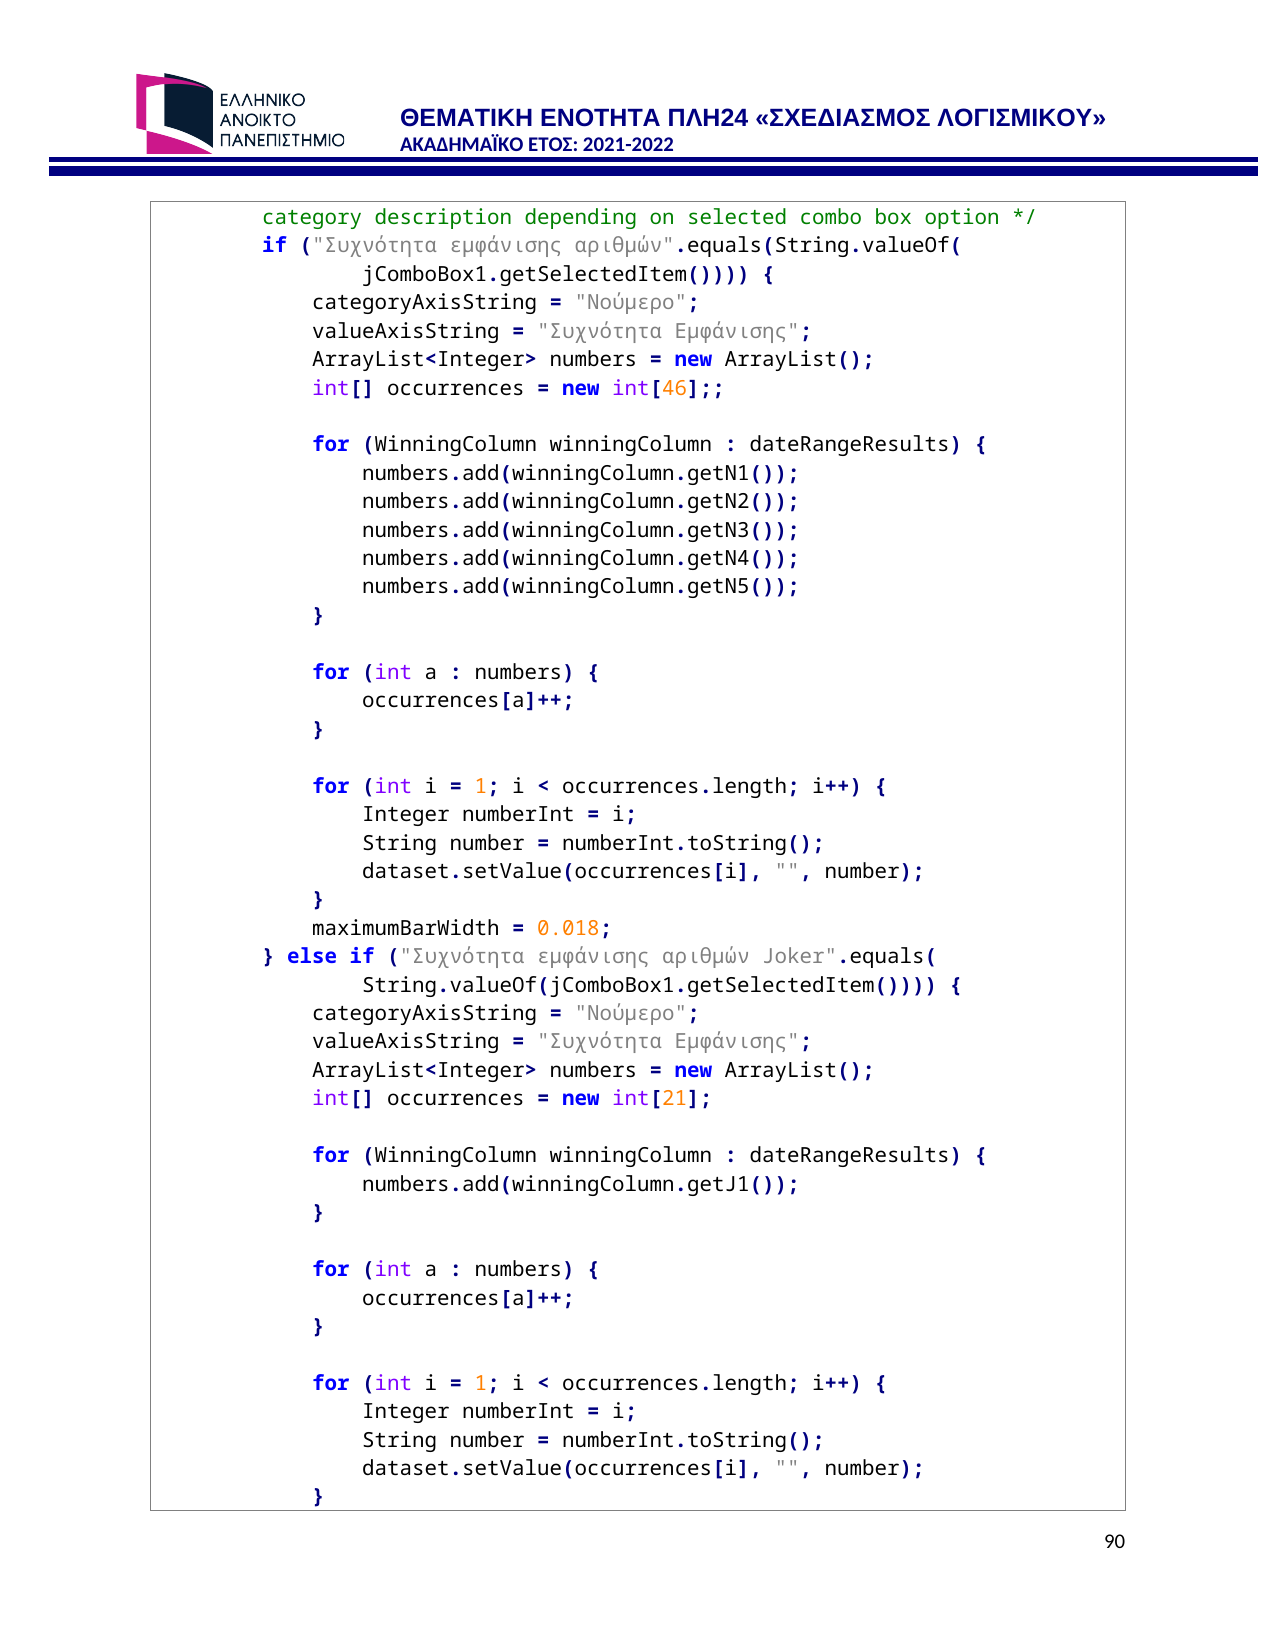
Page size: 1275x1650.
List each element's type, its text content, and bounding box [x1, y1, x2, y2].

picture [136, 73, 345, 154]
